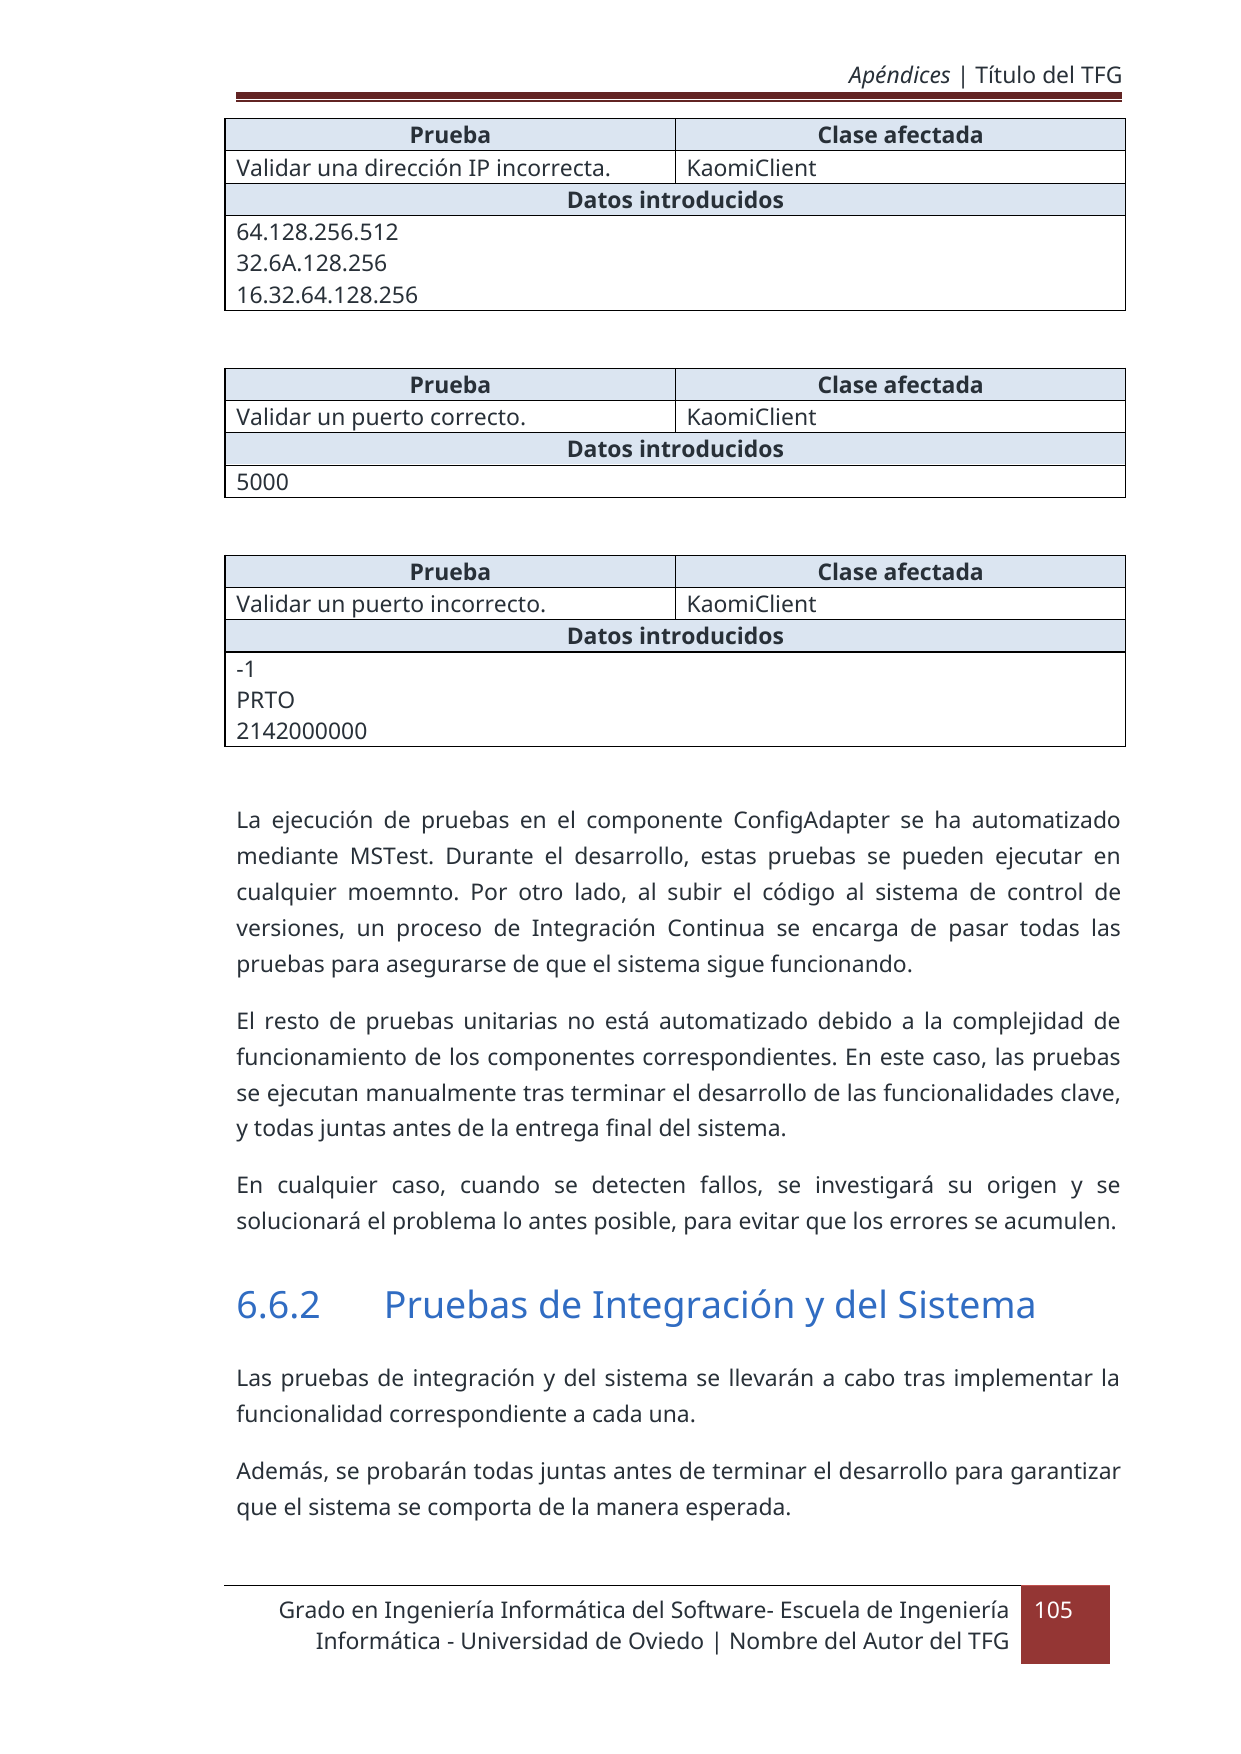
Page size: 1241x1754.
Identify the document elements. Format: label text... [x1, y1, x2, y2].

table_header Clase afectada [676, 119, 1125, 150]
text El resto de pruebas unitarias no está automatizado debido a la complejidad de funcionamiento de los componentes correspondientes. En este caso, las pruebas se ejecutan manualmente tras terminar el desarrollo de las funcionalidades clave, y todas juntas antes de la entrega final del sistema. [236, 1004, 1122, 1144]
table_cell 5000 [226, 466, 1125, 497]
table_header Prueba [226, 119, 675, 150]
table_cell -1 PRTO 2142000000 [226, 653, 1125, 746]
table_cell KaomiClient [676, 588, 1125, 619]
table_cell Datos introducidos [226, 184, 1125, 215]
table_cell Validar una dirección IP incorrecta. [226, 151, 675, 183]
text Además, se probarán todas juntas antes de terminar el desarrollo para garantizar que el sistema se comporta de la manera esperada. [236, 1455, 1122, 1522]
table_cell Datos introducidos [226, 433, 1125, 464]
text En cualquier caso, cuando se detecten fallos, se investigará su origen y se solucionará el problema lo antes posible, para evitar que los errores se acumulen. [236, 1169, 1122, 1236]
table_cell KaomiClient [676, 401, 1125, 432]
table_header Clase afectada [676, 369, 1125, 400]
table_cell Datos introducidos [226, 620, 1125, 651]
table_cell KaomiClient [676, 151, 1125, 183]
table_header Prueba [226, 369, 675, 400]
table_header Clase afectada [676, 556, 1125, 587]
table_cell Validar un puerto correcto. [226, 401, 675, 432]
text Las pruebas de integración y del sistema se llevarán a cabo tras implementar la funcionalidad correspondiente a cada una. [236, 1362, 1122, 1429]
table_header Prueba [226, 556, 675, 587]
table_cell 64.128.256.512 32.6A.128.256 16.32.64.128.256 [226, 216, 1125, 310]
table_cell Validar un puerto incorrecto. [226, 588, 675, 619]
subtitle Pruebas de Integración y del Sistema [236, 1278, 1122, 1329]
text La ejecución de pruebas en el componente ConfigAdapter se ha automatizado mediante MSTest. Durante el desarrollo, estas pruebas se pueden ejecutar en cualquier moemnto. Por otro lado, al subir el código al sistema de control de versiones, un proceso de Integración Continua se encarga de pasar todas las pruebas para asegurarse de que el sistema sigue funcionando. [236, 804, 1122, 979]
